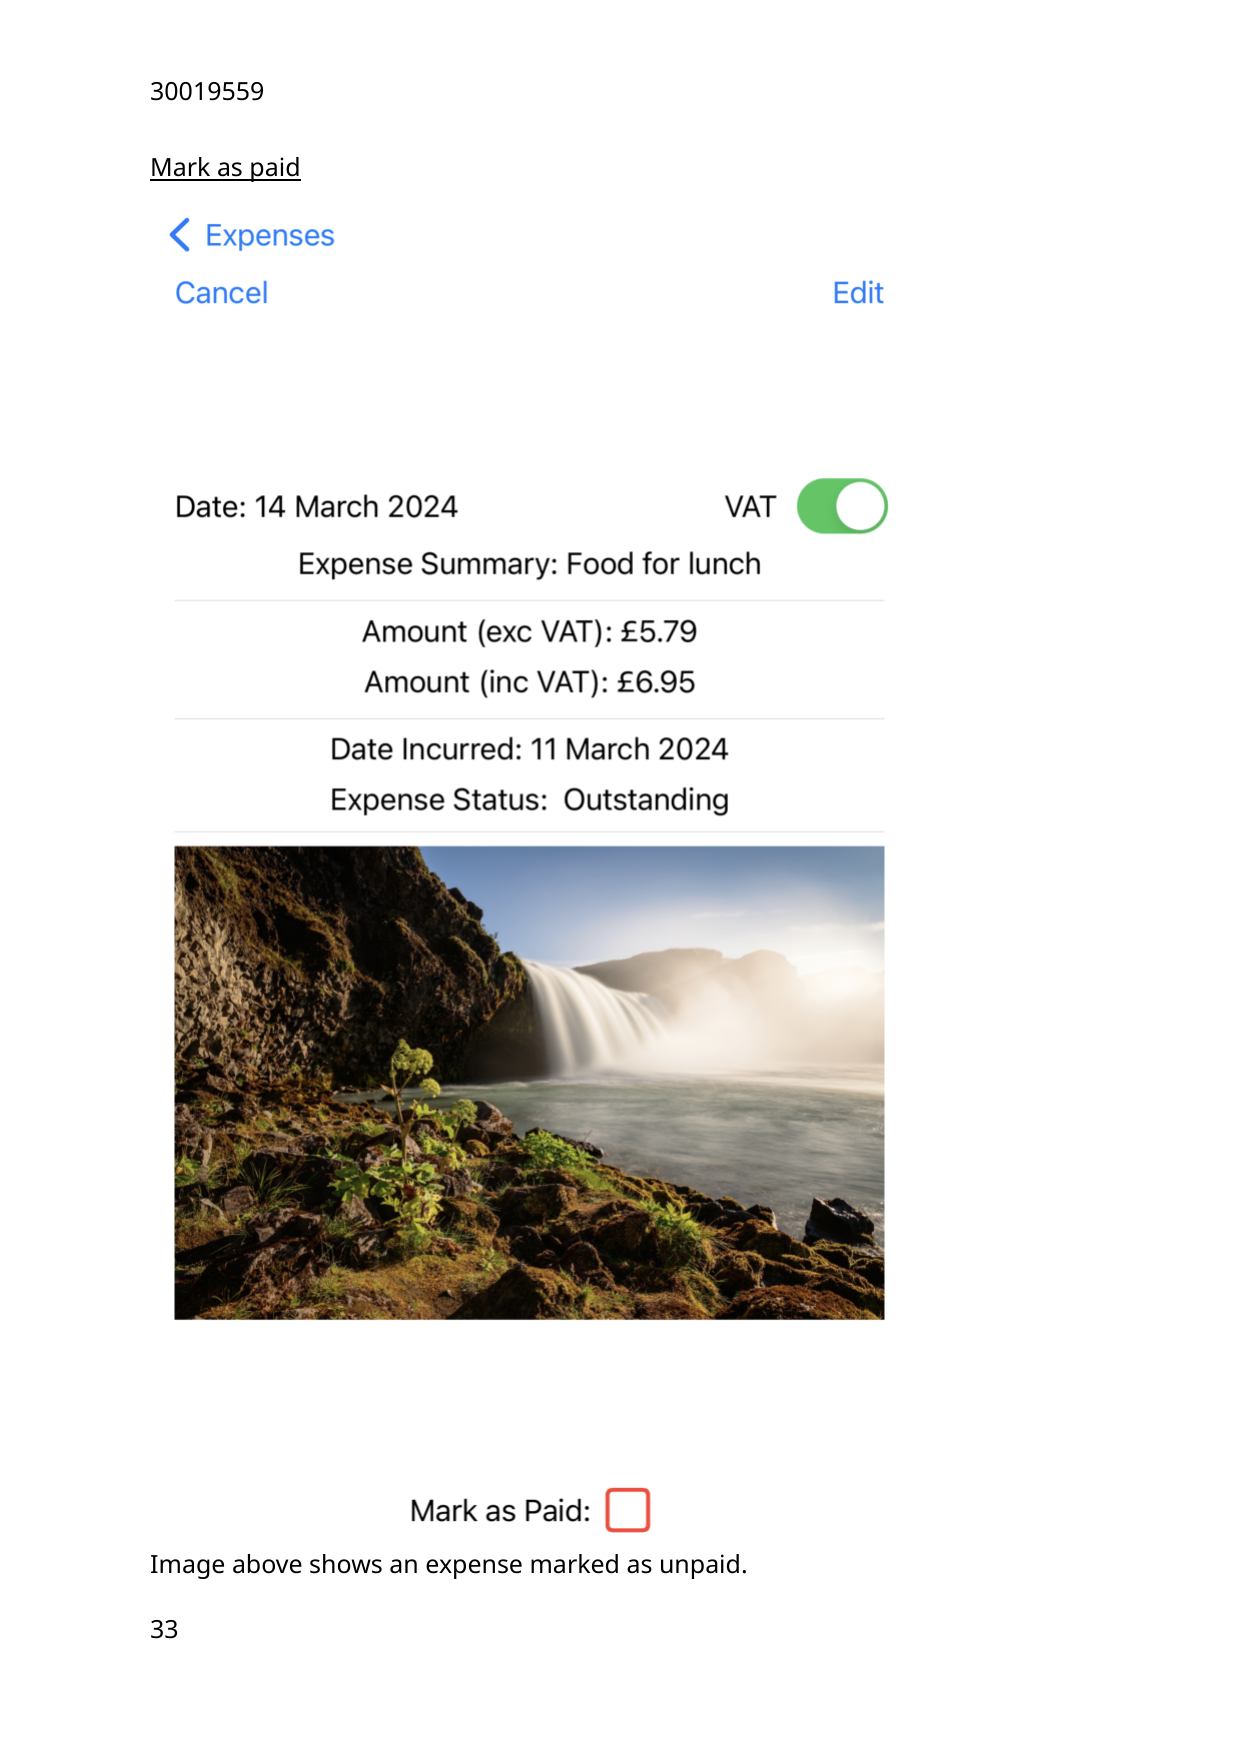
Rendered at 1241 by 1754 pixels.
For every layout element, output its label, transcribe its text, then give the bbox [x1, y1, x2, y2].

picture [150, 192, 907, 1547]
text Image above shows an expense marked as unpaid. [150, 1547, 1090, 1581]
subtitle Mark as paid [150, 150, 1090, 184]
